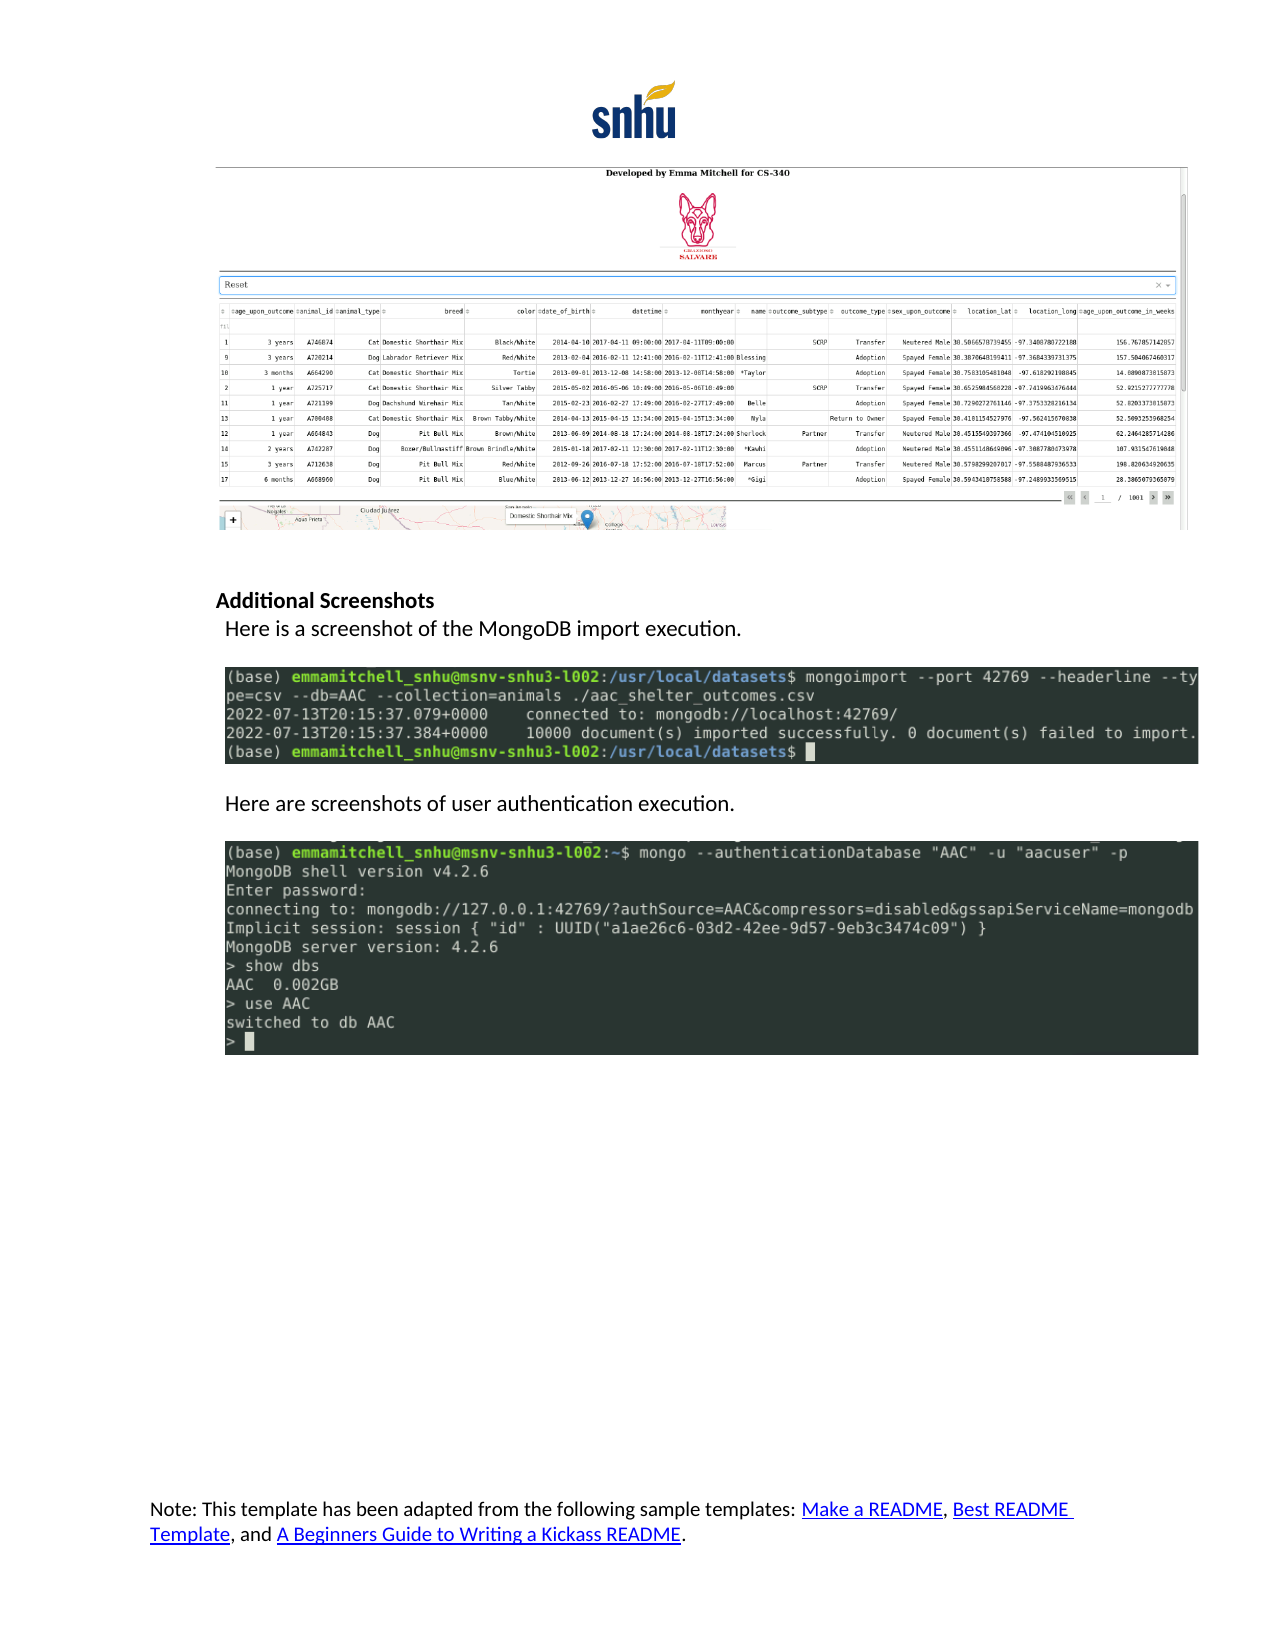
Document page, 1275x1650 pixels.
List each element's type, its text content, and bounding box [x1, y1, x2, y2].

picture [215, 167, 1188, 530]
text Here are screenshots of user authentication execution. [225, 789, 1125, 817]
picture [225, 841, 1199, 1055]
picture [225, 667, 1199, 764]
text Here is a screenshot of the MongoDB import execution. [225, 614, 1125, 642]
subtitle Additional Screenshots [150, 586, 1125, 614]
picture [573, 75, 702, 147]
